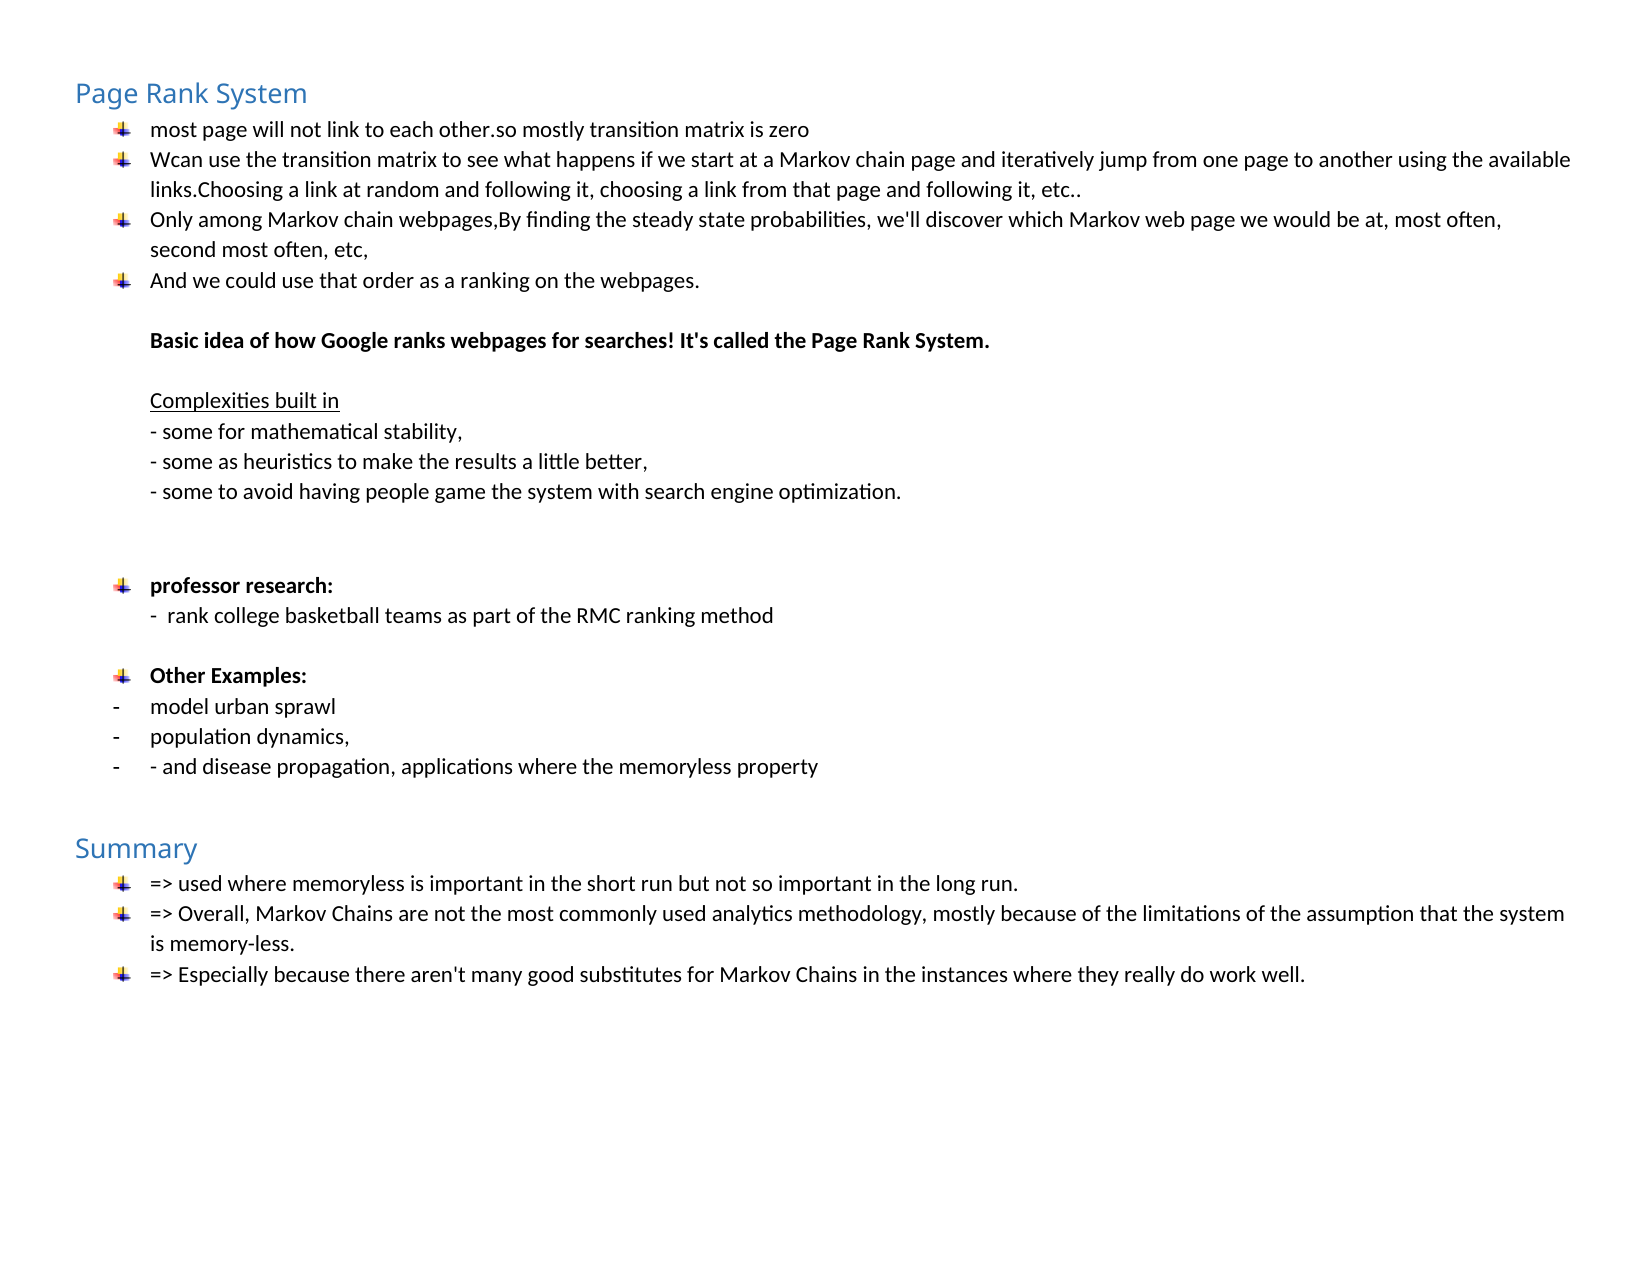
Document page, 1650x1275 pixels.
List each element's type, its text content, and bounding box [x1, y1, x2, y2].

list professor research: [112, 571, 1575, 599]
picture [113, 120, 131, 137]
list - some as heuristics to make the results a little better, [150, 447, 1575, 475]
list - some for mathematical stability, [150, 417, 1575, 445]
list most page will not link to each other.so mostly transition matrix is zero [112, 115, 1575, 143]
picture [113, 150, 131, 168]
picture [113, 965, 131, 982]
picture [113, 576, 131, 594]
list - rank college basketball teams as part of the RMC ranking method [150, 601, 1575, 629]
list population dynamics, [112, 722, 1575, 750]
subtitle Summary [75, 829, 1575, 866]
list => Overall, Markov Chains are not the most commonly used analytics methodology, mostly because of the limitations of the assumption that the system is memory-less. [112, 899, 1575, 958]
picture [113, 211, 131, 228]
list => used where memoryless is important in the short run but not so important in the long run. [112, 869, 1575, 897]
list - and disease propagation, applications where the memoryless property [112, 752, 1575, 780]
list => Especially because there aren't many good substitutes for Markov Chains in the instances where they really do work well. [112, 960, 1575, 988]
list Basic idea of how Google ranks webpages for searches! It's called the Page Rank System. [150, 326, 1575, 354]
picture [113, 271, 131, 289]
list Only among Markov chain webpages,By finding the steady state probabilities, we'll discover which Markov web page we would be at, most often, second most often, etc, [112, 205, 1575, 264]
list And we could use that order as a ranking on the webpages. [112, 266, 1575, 294]
subtitle Page Rank System [75, 75, 1575, 112]
list Wcan use the transition matrix to see what happens if we start at a Markov chain page and iteratively jump from one page to another using the available links.Choosing a link at random and following it, choosing a link from that page and following it, etc.. [112, 145, 1575, 203]
list model urban sprawl [112, 692, 1575, 720]
list - some to avoid having people game the system with search engine optimization. [150, 477, 1575, 505]
picture [113, 874, 131, 892]
list Complexities built in [150, 387, 1575, 415]
list Other Examples: [112, 662, 1575, 690]
picture [113, 905, 131, 922]
picture [113, 667, 131, 684]
